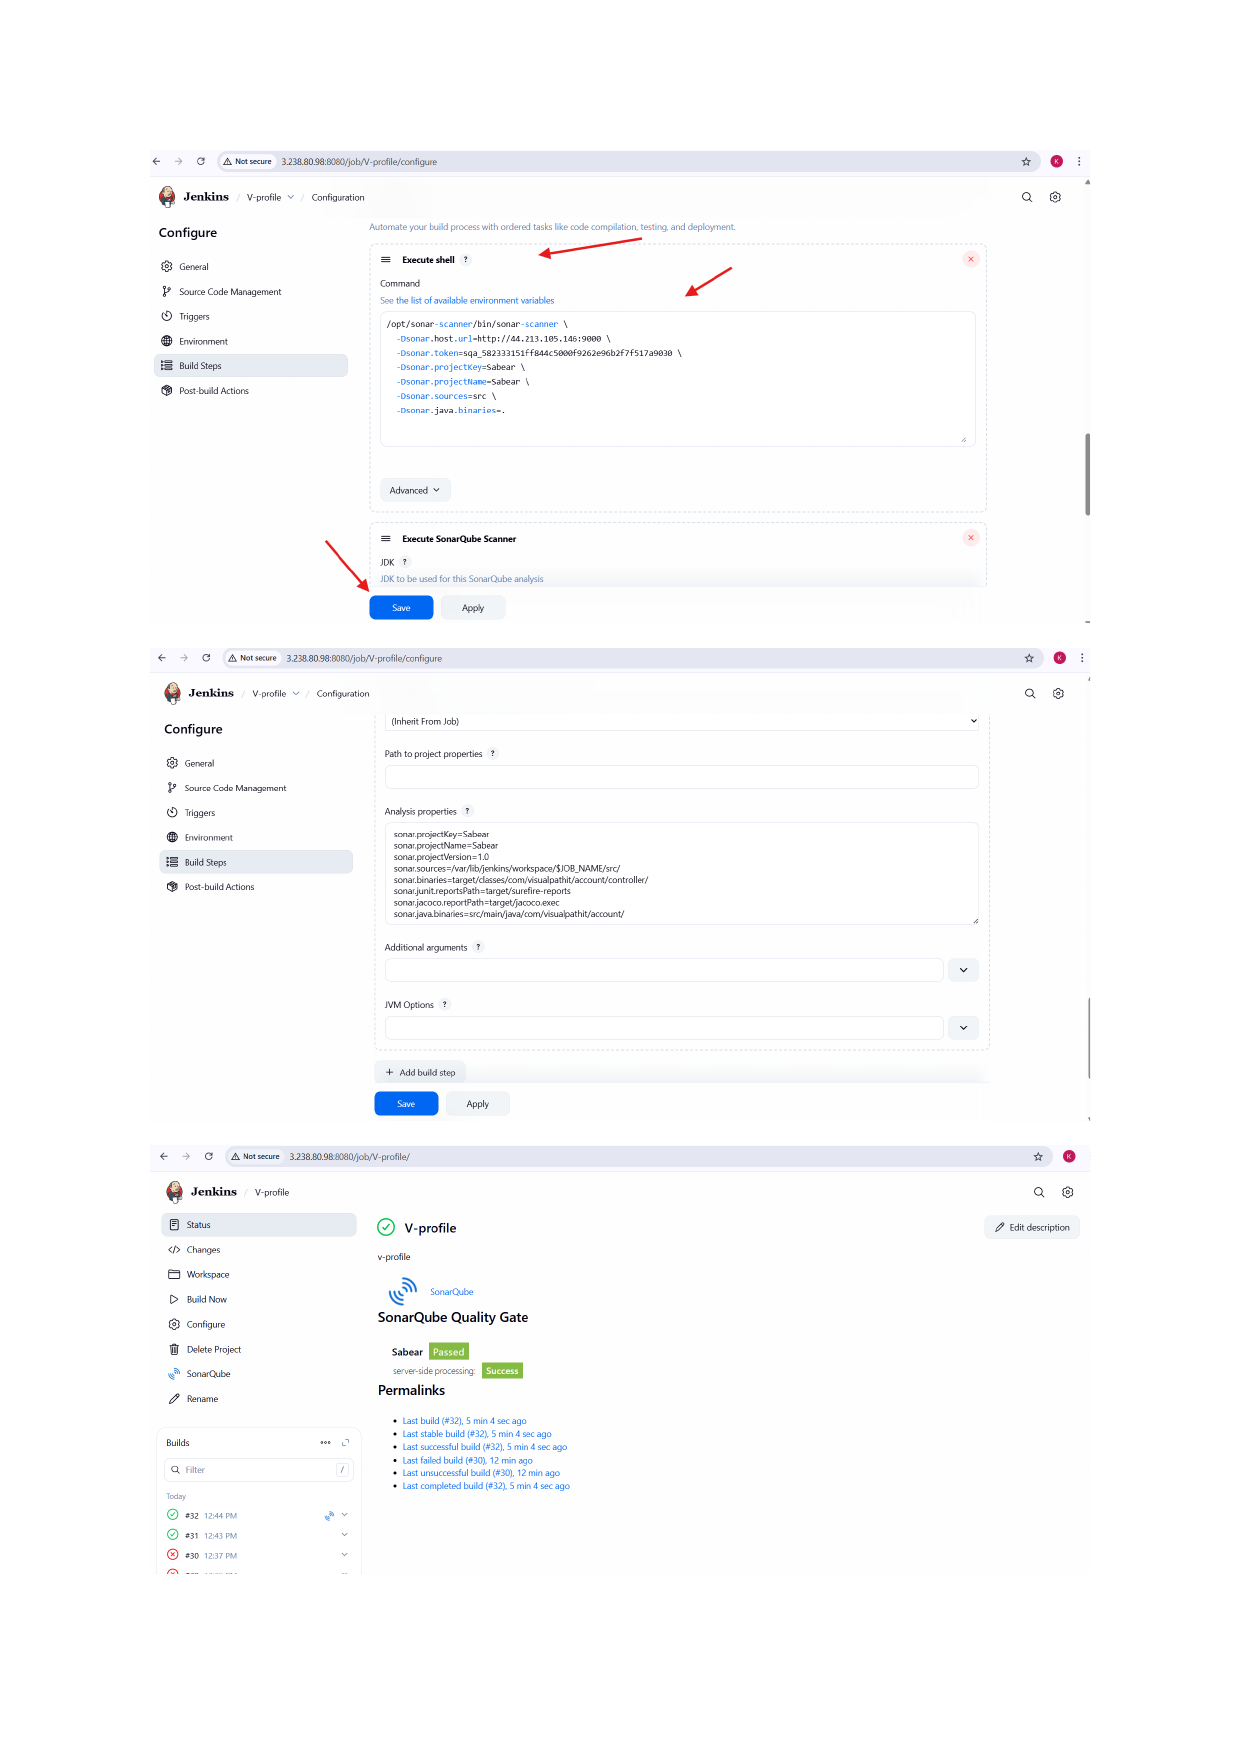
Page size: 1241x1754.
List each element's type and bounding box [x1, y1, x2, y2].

picture [150, 1145, 1091, 1574]
picture [150, 648, 1091, 1121]
picture [150, 150, 1091, 623]
